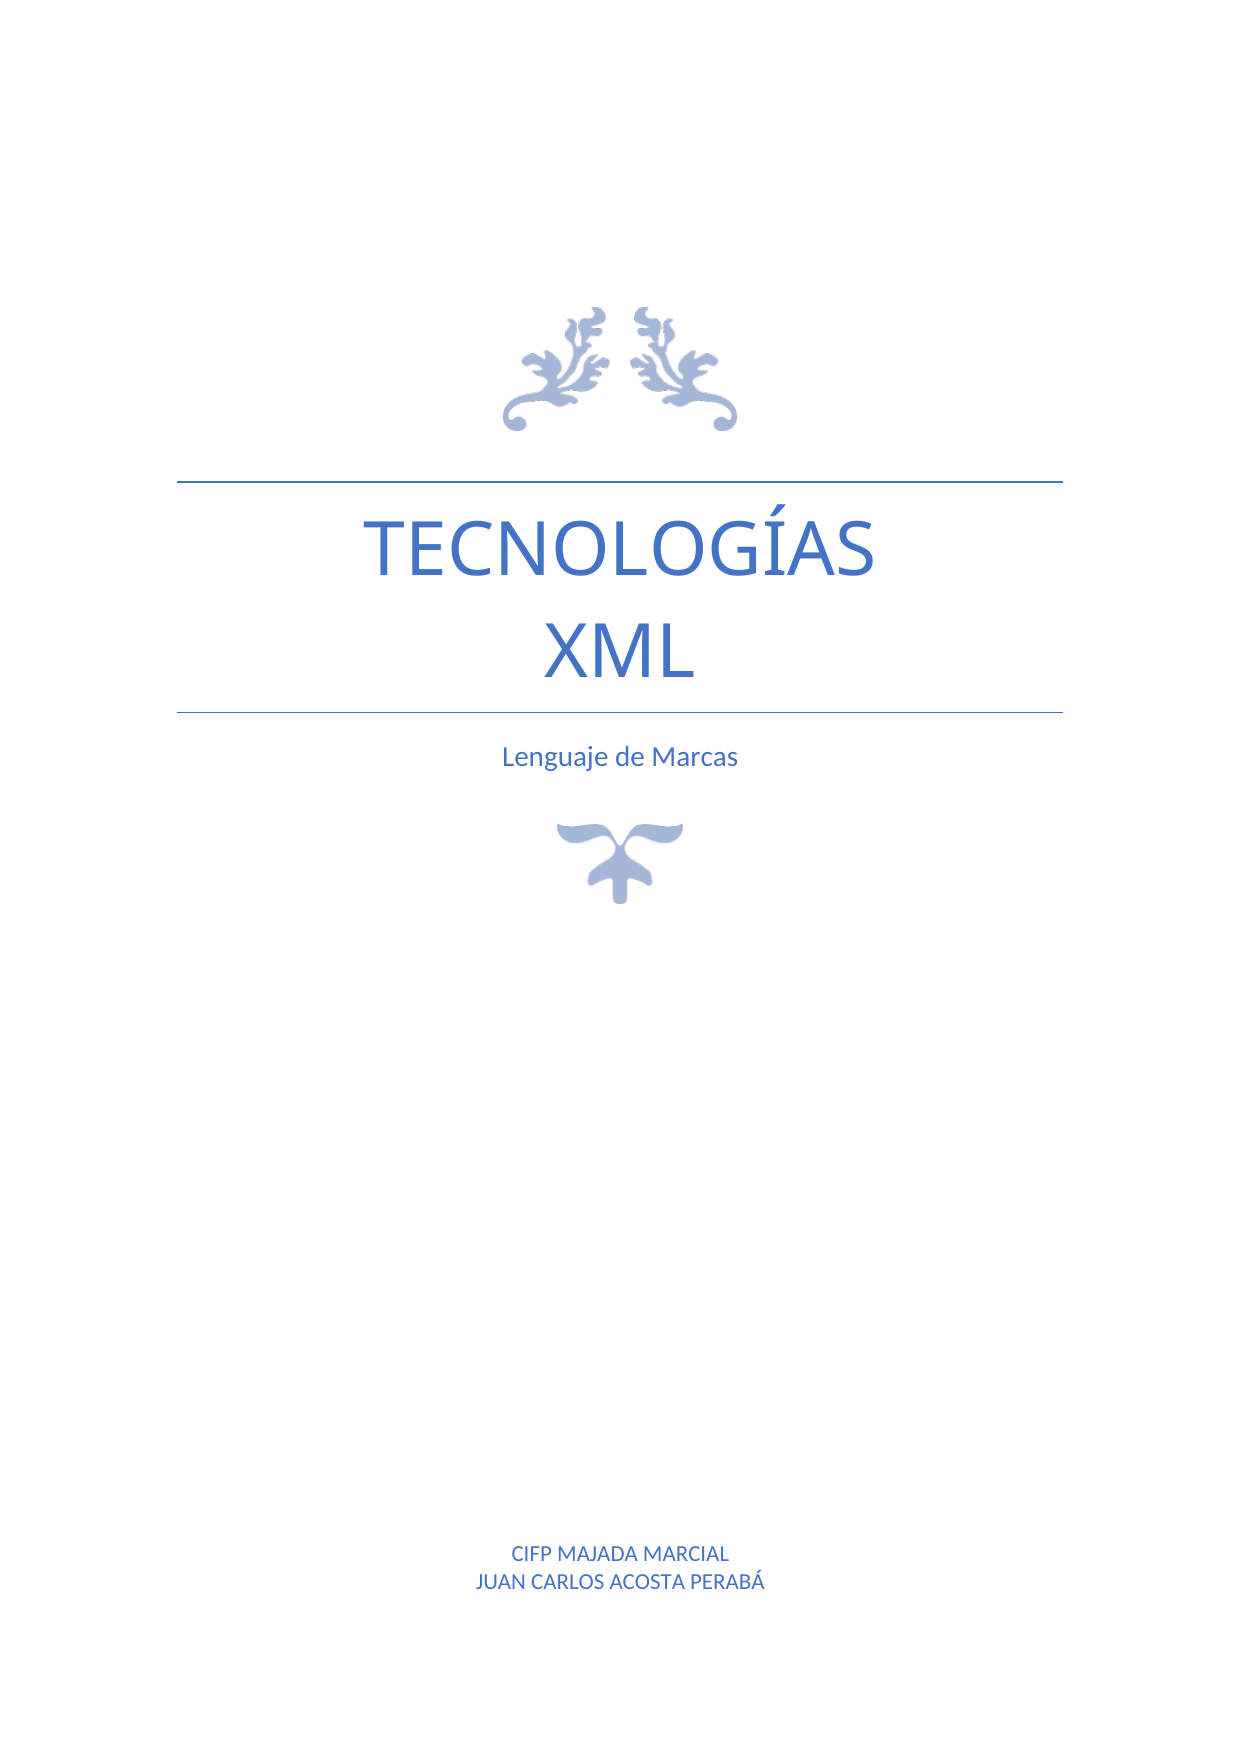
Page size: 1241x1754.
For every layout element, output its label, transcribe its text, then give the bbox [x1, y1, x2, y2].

text TECNOLOGÍAS XML [177, 483, 1063, 712]
picture [557, 824, 683, 904]
text Lenguaje de Marcas [177, 738, 1063, 774]
picture [503, 307, 737, 431]
